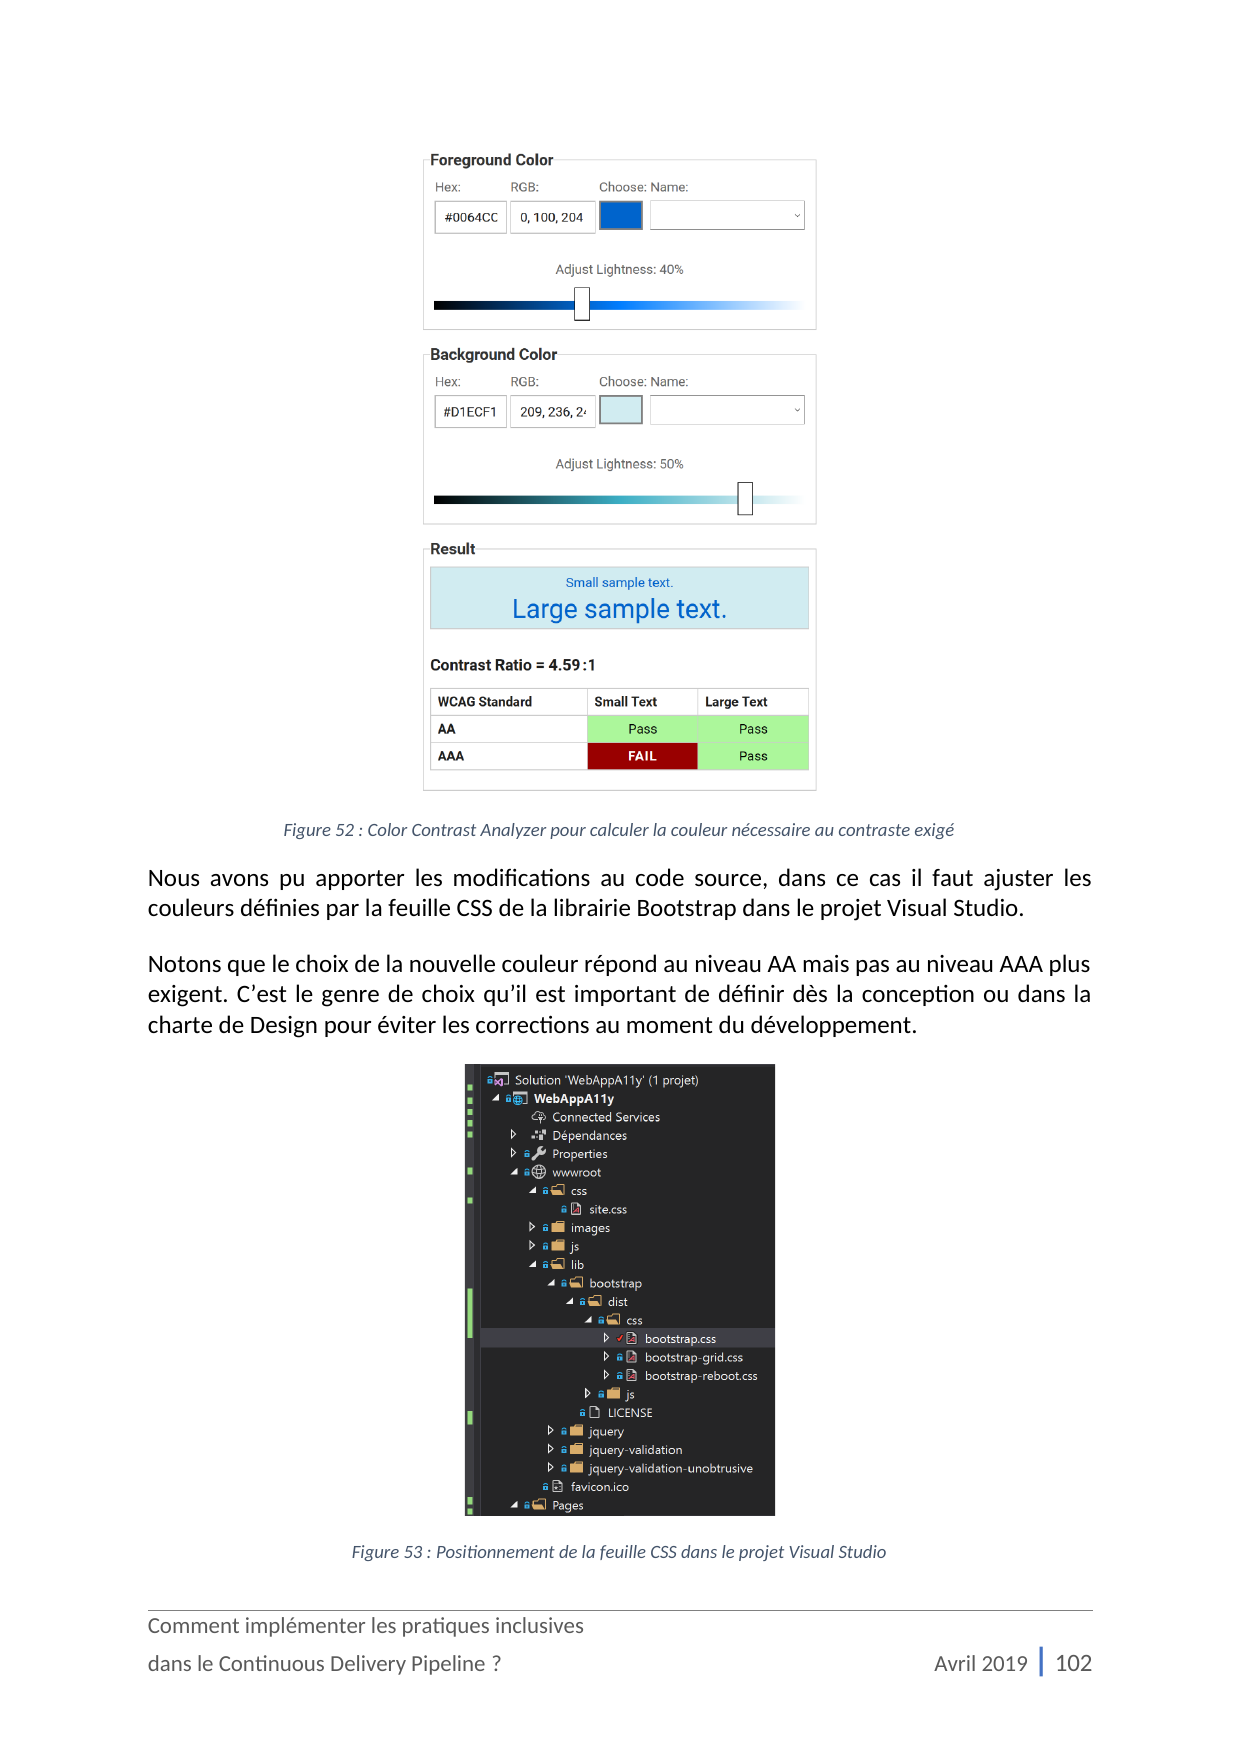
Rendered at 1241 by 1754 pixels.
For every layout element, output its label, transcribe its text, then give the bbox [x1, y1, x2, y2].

text Nous avons pu apporter les modifications au code source, dans ce cas il faut ajuster les couleurs définies par la feuille CSS de la librairie Bootstrap dans le projet Visual Studio. [148, 862, 1093, 923]
text Notons que le choix de la nouvelle couleur répond au niveau AA mais pas au niveau AAA plus exigent. C’est le genre de choix qu’il est important de définir dès la conception ou dans la charte de Design pour éviter les corrections au moment du développement. [148, 948, 1093, 1039]
picture [419, 147, 821, 794]
picture [464, 1064, 776, 1516]
